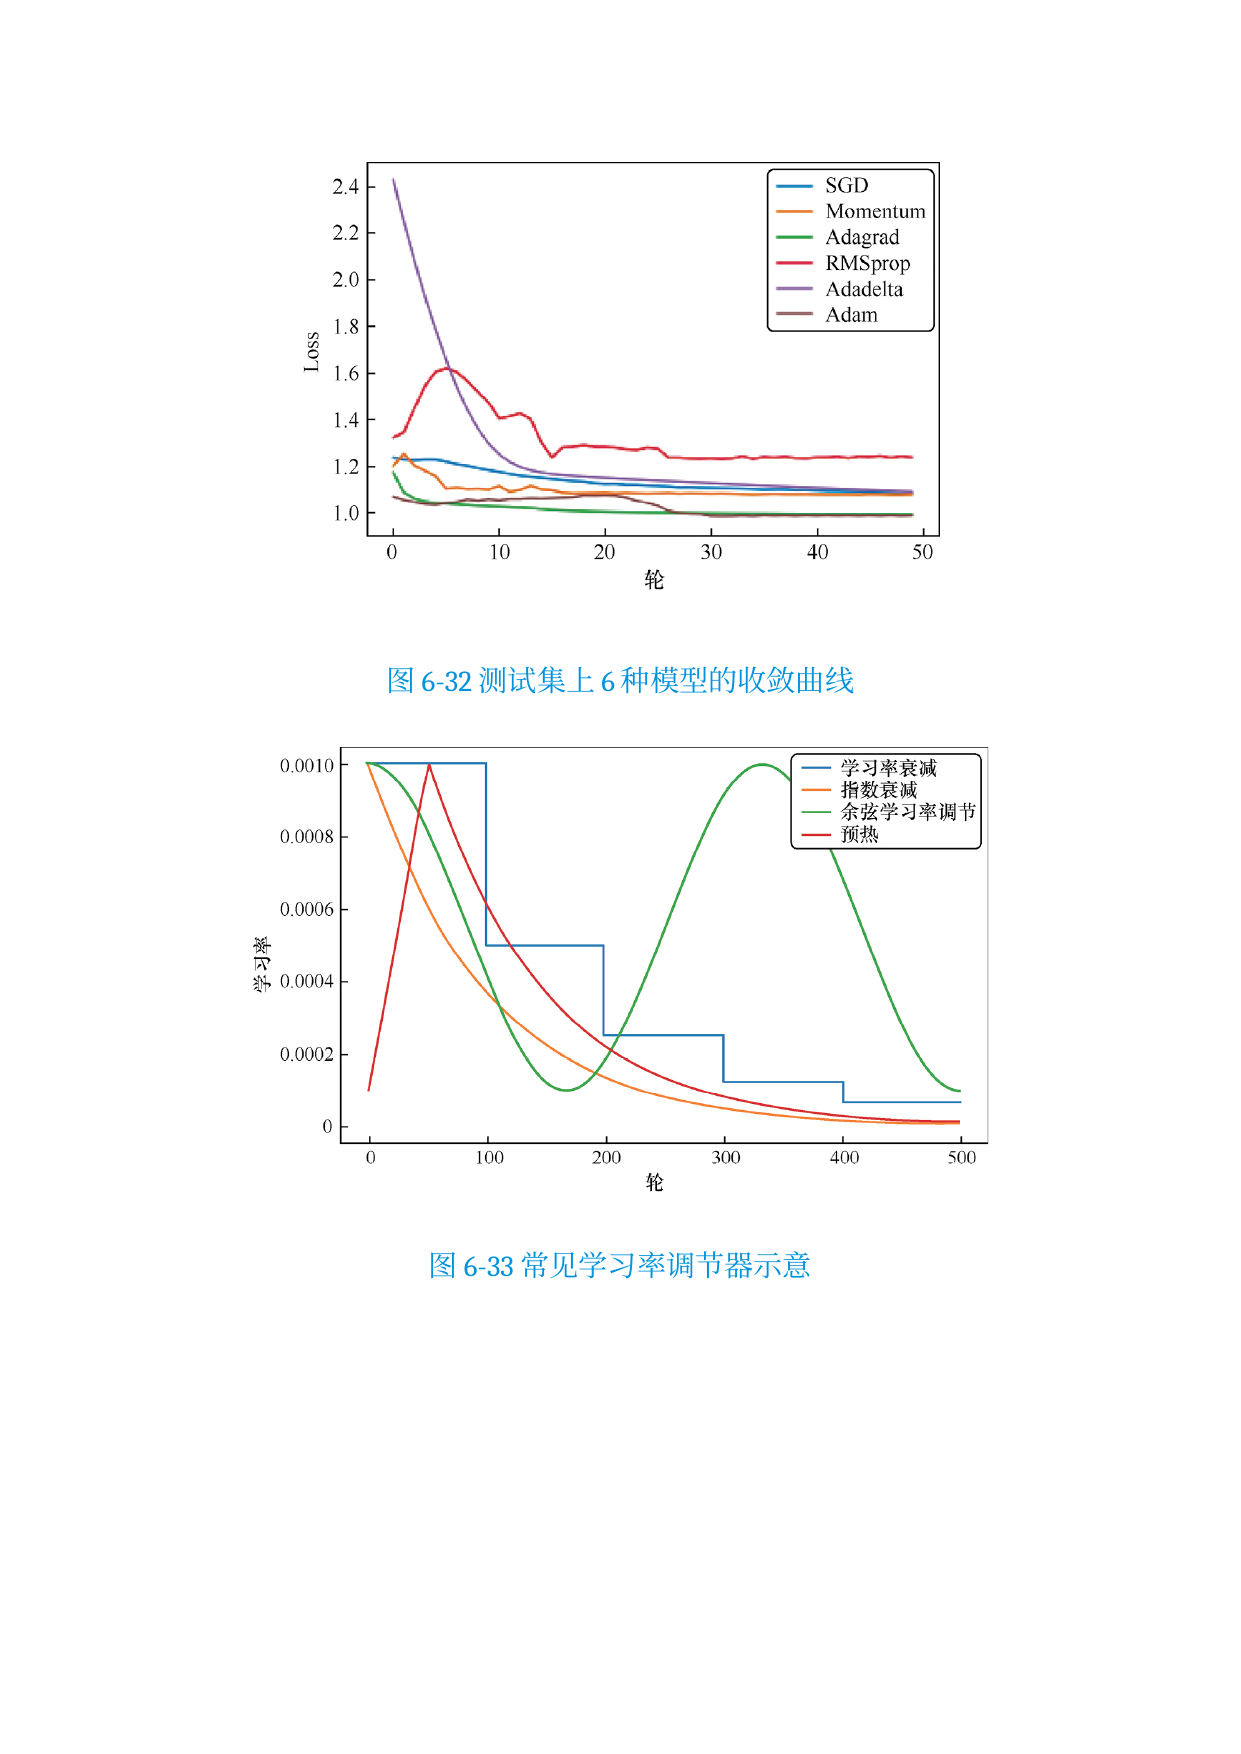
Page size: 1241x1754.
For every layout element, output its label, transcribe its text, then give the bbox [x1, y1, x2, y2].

text 图6-32 测试集上6种模型的收敛曲线 [187, 649, 1053, 714]
picture [300, 162, 940, 592]
picture [252, 747, 989, 1193]
picture [487, 668, 494, 685]
text 图6-33 常见学习率调节器示意 [187, 1234, 1053, 1299]
